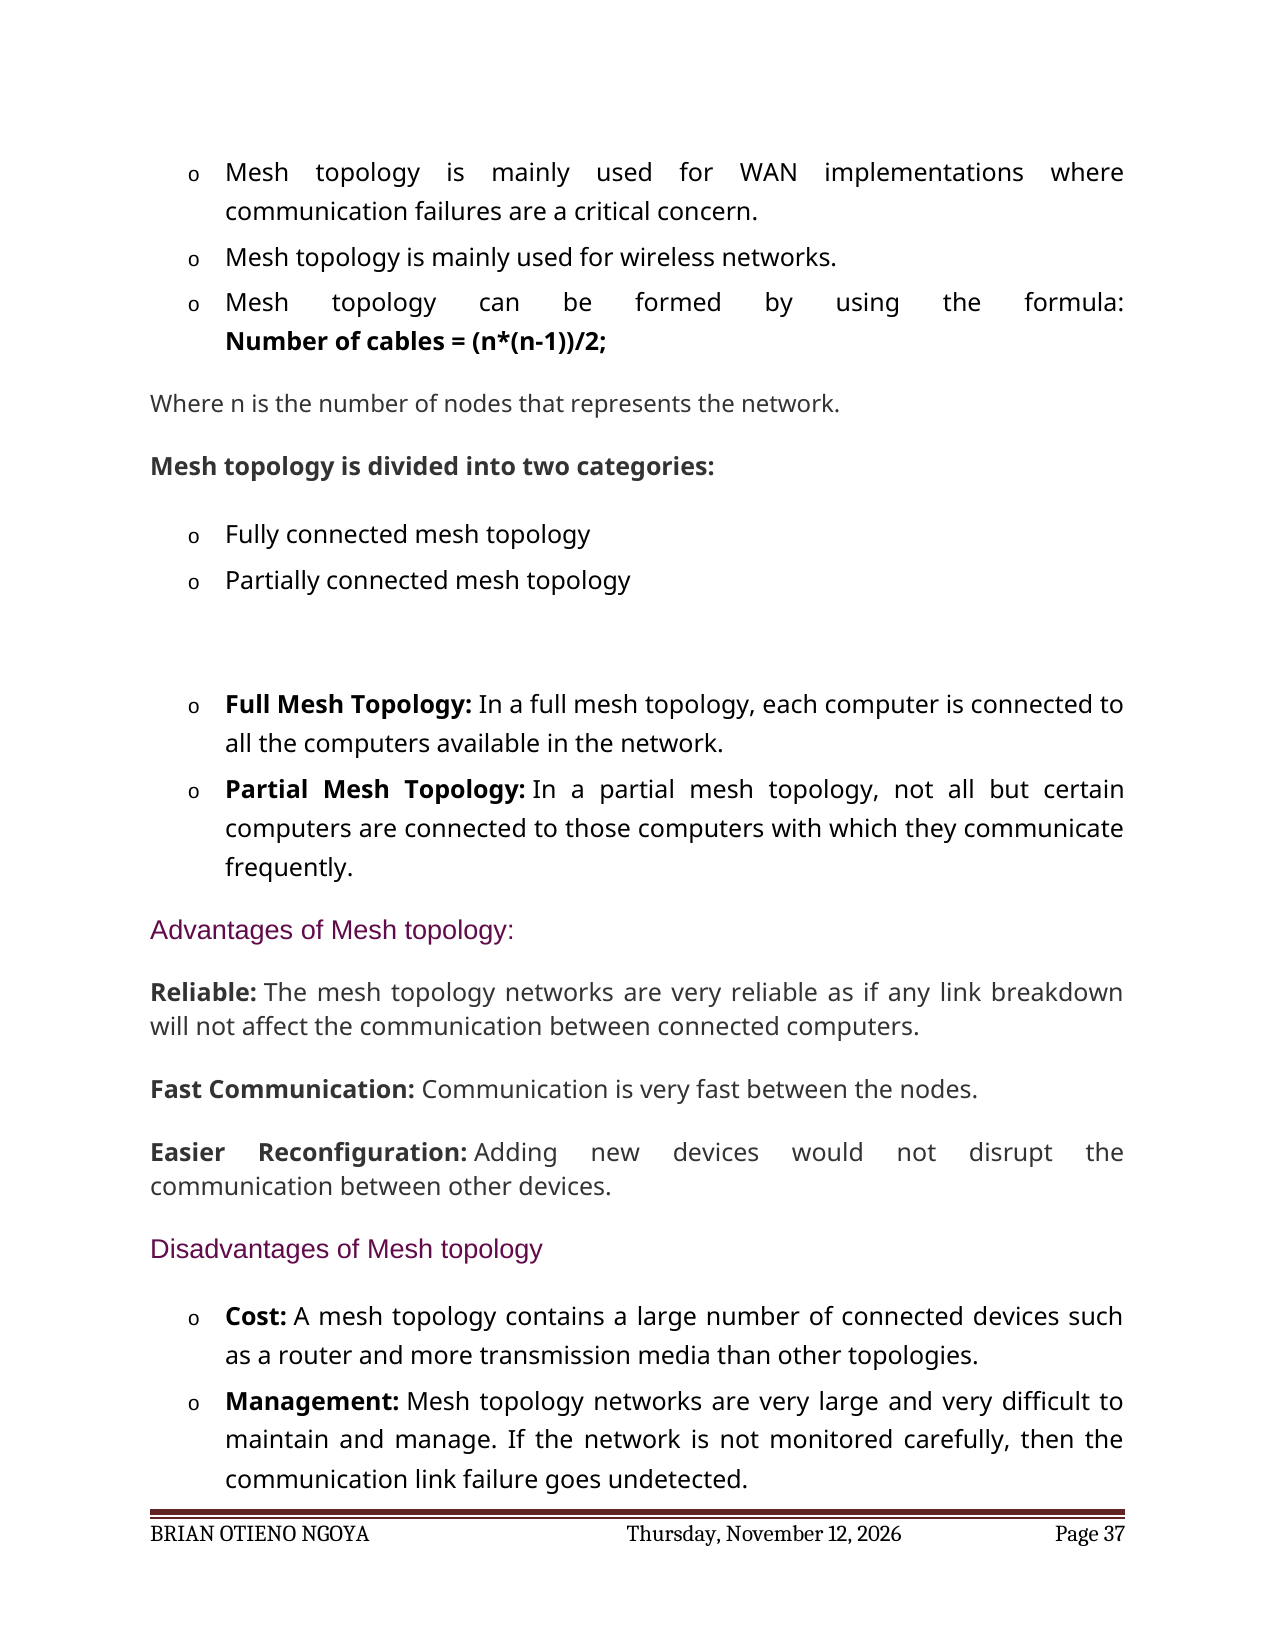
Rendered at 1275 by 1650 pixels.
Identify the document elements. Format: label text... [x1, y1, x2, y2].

list Full Mesh Topology: In a full mesh topology, each computer is connected to all the computers available in the network. [187, 682, 1125, 760]
list Mesh topology is mainly used for wireless networks. [187, 234, 1125, 273]
list Fully connected mesh topology [187, 512, 1125, 551]
text Reliable: The mesh topology networks are very reliable as if any link breakdown will not affect the communication between connected computers. [150, 974, 1125, 1042]
text Mesh topology is divided into two categories: [150, 449, 1125, 483]
text Disadvantages of Mesh topology [150, 1232, 1125, 1264]
list Cost: A mesh topology contains a large number of connected devices such as a router and more transmission media than other topologies. [187, 1294, 1125, 1372]
text Where n is the number of nodes that represents the network. [150, 387, 1125, 419]
text Easier Reconfiguration: Adding new devices would not disrupt the communication between other devices. [150, 1135, 1125, 1203]
list Mesh topology is mainly used for WAN implementations where communication failures are a critical concern. [187, 150, 1125, 228]
list Management: Mesh topology networks are very large and very difficult to maintain and manage. If the network is not monitored carefully, then the communication link failure goes undetected. [187, 1378, 1125, 1495]
list Partially connected mesh topology [187, 557, 1125, 596]
text Fast Communication: Communication is very fast between the nodes. [150, 1072, 1125, 1106]
list Partial Mesh Topology: In a partial mesh topology, not all but certain computers are connected to those computers with which they communicate frequently. [187, 766, 1125, 883]
text Advantages of Mesh topology: [150, 913, 1125, 945]
list Mesh topology can be formed by using the formula: Number of cables = (n*(n-1))/2; [187, 280, 1125, 358]
